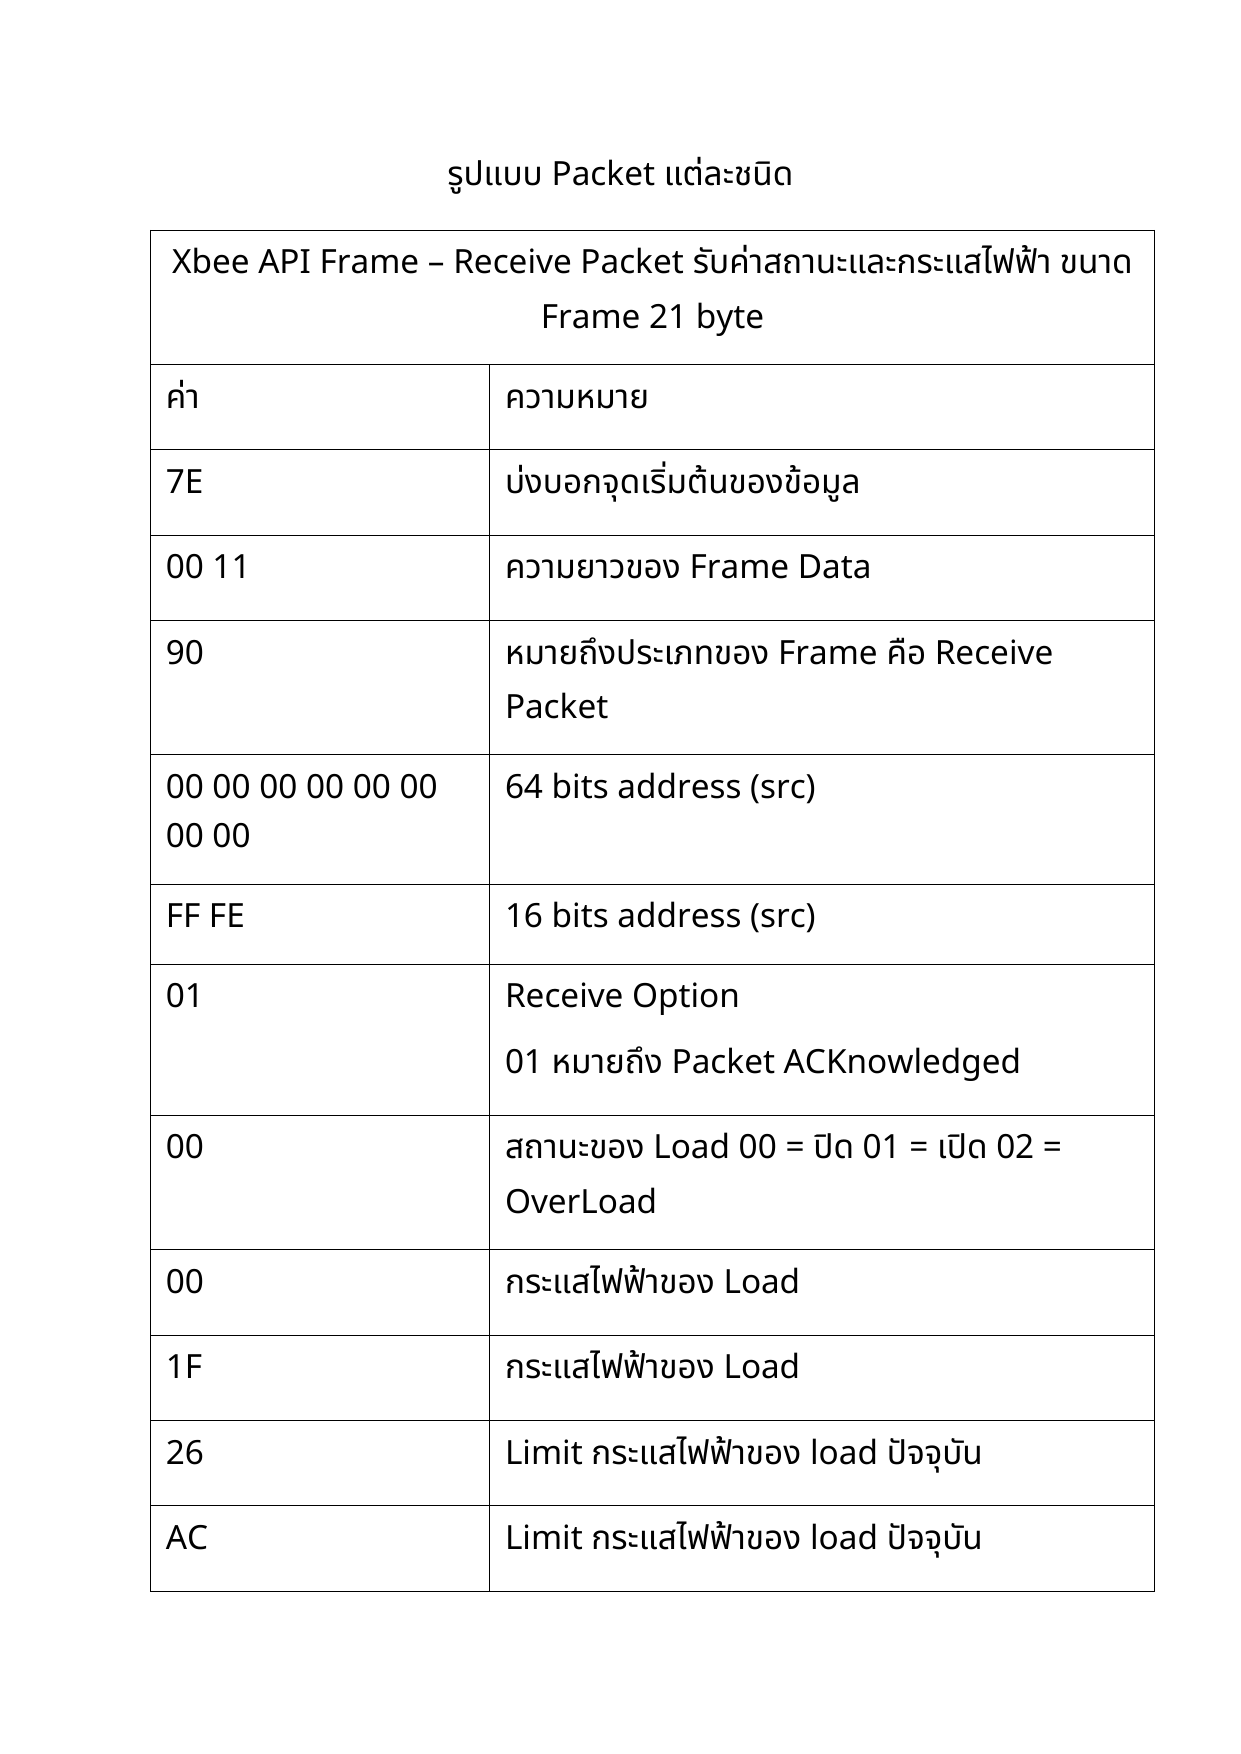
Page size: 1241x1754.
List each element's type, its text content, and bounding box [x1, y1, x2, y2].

table_cell ค่า [151, 365, 489, 449]
table_cell Limit กระแสไฟฟ้าของ load ปัจจุบัน [490, 1506, 1154, 1591]
table_cell บ่งบอกจุดเริ่มต้นของข้อมูล [490, 450, 1154, 534]
subtitle รูปแบบ Packet แต่ละชนิด [150, 150, 1090, 201]
table_cell AC [151, 1506, 489, 1591]
table_cell 00 11 [151, 536, 489, 620]
table_cell Receive Option 01 หมายถึง Packet ACKnowledged [490, 965, 1154, 1115]
table_cell 01 [151, 965, 489, 1115]
table_cell Limit กระแสไฟฟ้าของ load ปัจจุบัน [490, 1421, 1154, 1505]
table_cell สถานะของ Load 00 = ปิด 01 = เปิด 02 = OverLoad [490, 1116, 1154, 1249]
table_cell กระแสไฟฟ้าของ Load [490, 1336, 1154, 1420]
table_cell 90 [151, 621, 489, 754]
table_header Xbee API Frame – Receive Packet รับค่าสถานะและกระแสไฟฟ้า ขนาด Frame 21 byte [151, 231, 1154, 364]
table_cell 00 [151, 1116, 489, 1249]
table_cell 7E [151, 450, 489, 534]
table_cell 26 [151, 1421, 489, 1505]
table_cell กระแสไฟฟ้าของ Load [490, 1250, 1154, 1334]
table_cell 00 00 00 00 00 00 00 00 [151, 755, 489, 883]
table_cell 16 bits address (src) [490, 885, 1154, 964]
table_cell ความยาวของ Frame Data [490, 536, 1154, 620]
table_cell หมายถึงประเภทของ Frame คือ Receive Packet [490, 621, 1154, 754]
table_cell 1F [151, 1336, 489, 1420]
table_cell ความหมาย [490, 365, 1154, 449]
table_cell 64 bits address (src) [490, 755, 1154, 883]
table_cell FF FE [151, 885, 489, 964]
table_cell 00 [151, 1250, 489, 1334]
